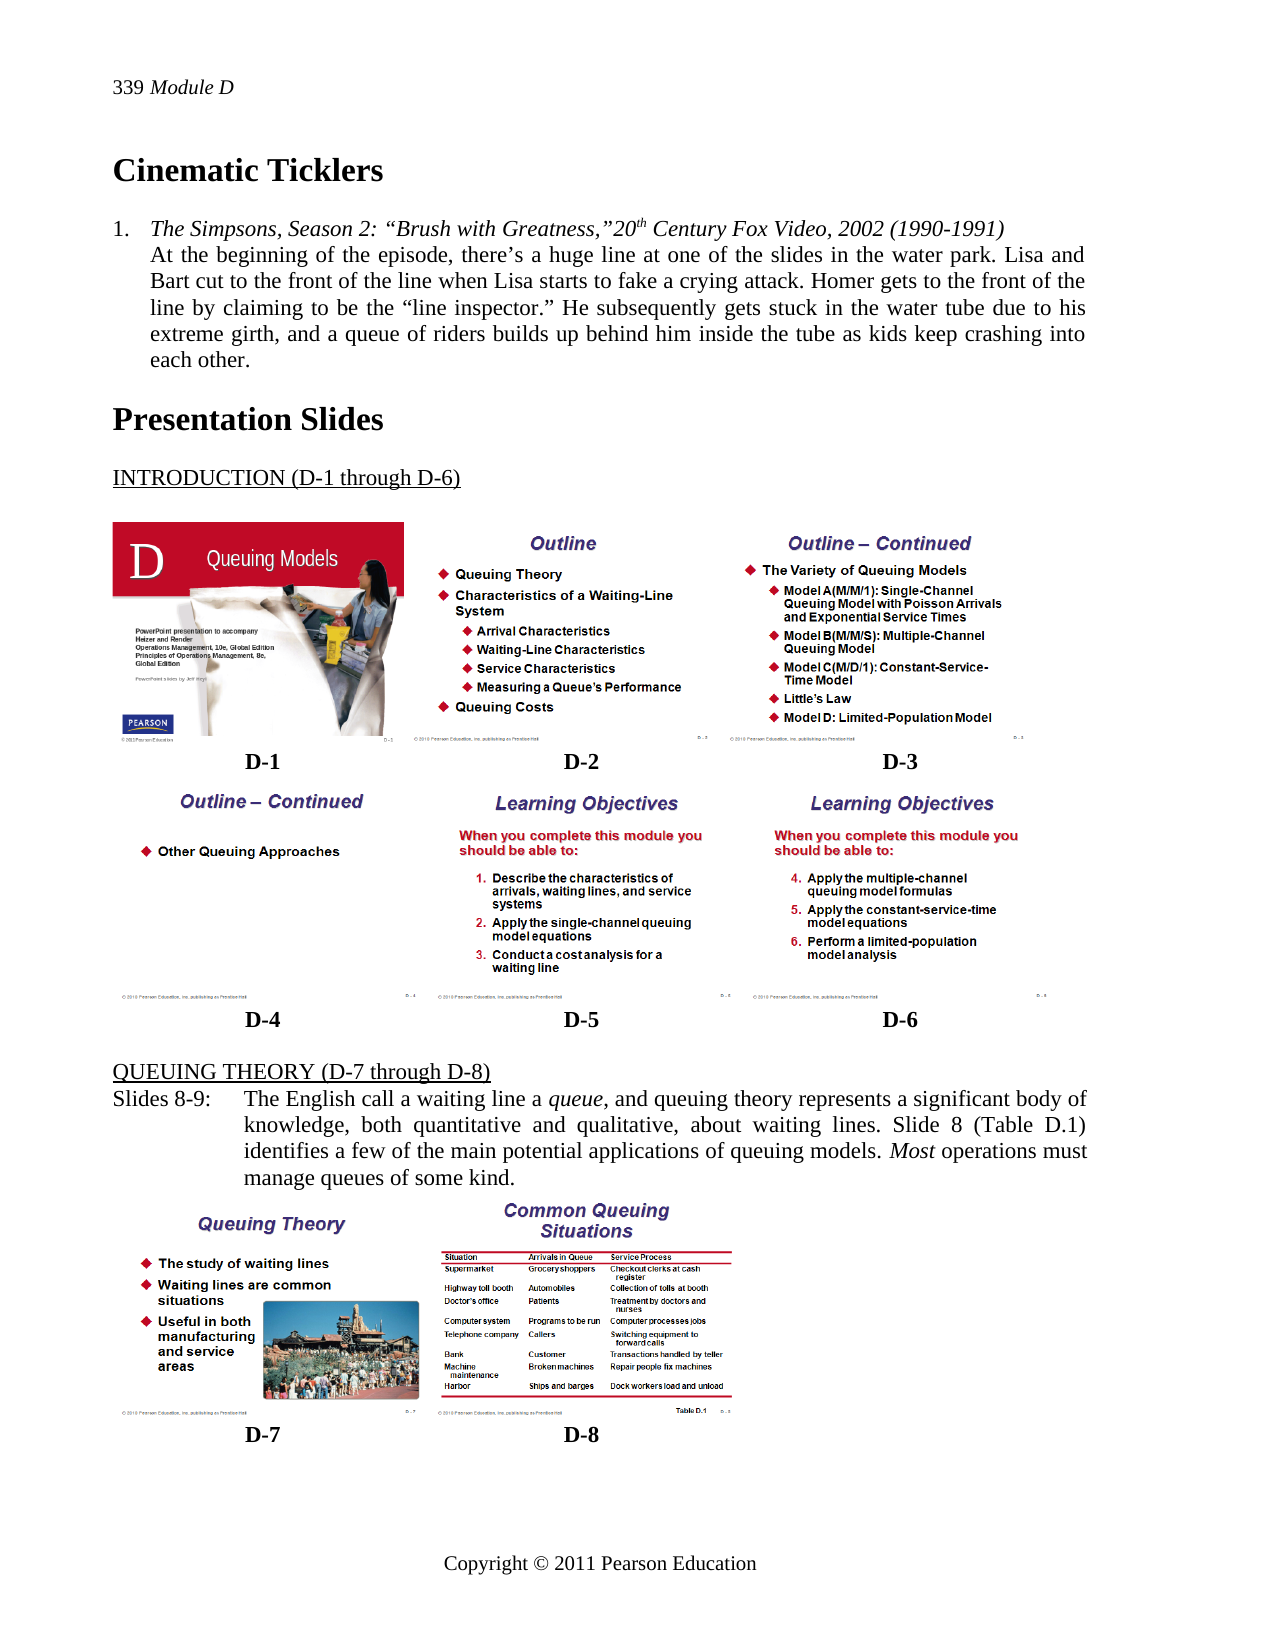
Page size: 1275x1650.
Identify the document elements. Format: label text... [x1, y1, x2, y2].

text D-7 D-8 [112, 1421, 1087, 1448]
text D-4 D-5 D-6 [112, 1006, 1087, 1032]
picture [112, 774, 1060, 1006]
text 1. The Simpsons, Season 2: “Brush with Greatness,”20th Century Fox Video, 2002 (1990-1991) [112, 215, 1087, 241]
text QUEUING THEORY (D-7 through D-8) [112, 1058, 1087, 1085]
text INTRODUCTION (D-1 through D-6) [112, 464, 1087, 490]
text At the beginning of the episode, there’s a huge line at one of the slides in the water park. Lisa and Bart cut to the front of the line when Lisa starts to fake a crying attack. Homer gets to the front of the line by claiming to be the “line inspector.” He subsequently gets stuck in the water tube due to his extreme girth, and a queue of riders builds up behind him inside the tube as kids keep crashing into each other. [112, 241, 1087, 373]
text Slides 8-9: The English call a waiting line a queue, and queuing theory represents a significant body of knowledge, both quantitative and qualitative, about waiting lines. Slide 8 (Table D.1) identifies a few of the main potential applications of queuing models. Most operations must manage queues of some kind. [112, 1085, 1087, 1190]
picture [112, 1190, 744, 1422]
picture [404, 516, 1037, 748]
text D-1 D-2 D-3 [112, 748, 1087, 774]
text Cinematic Ticklers [112, 150, 1087, 188]
text Presentation Slides [112, 399, 1087, 437]
